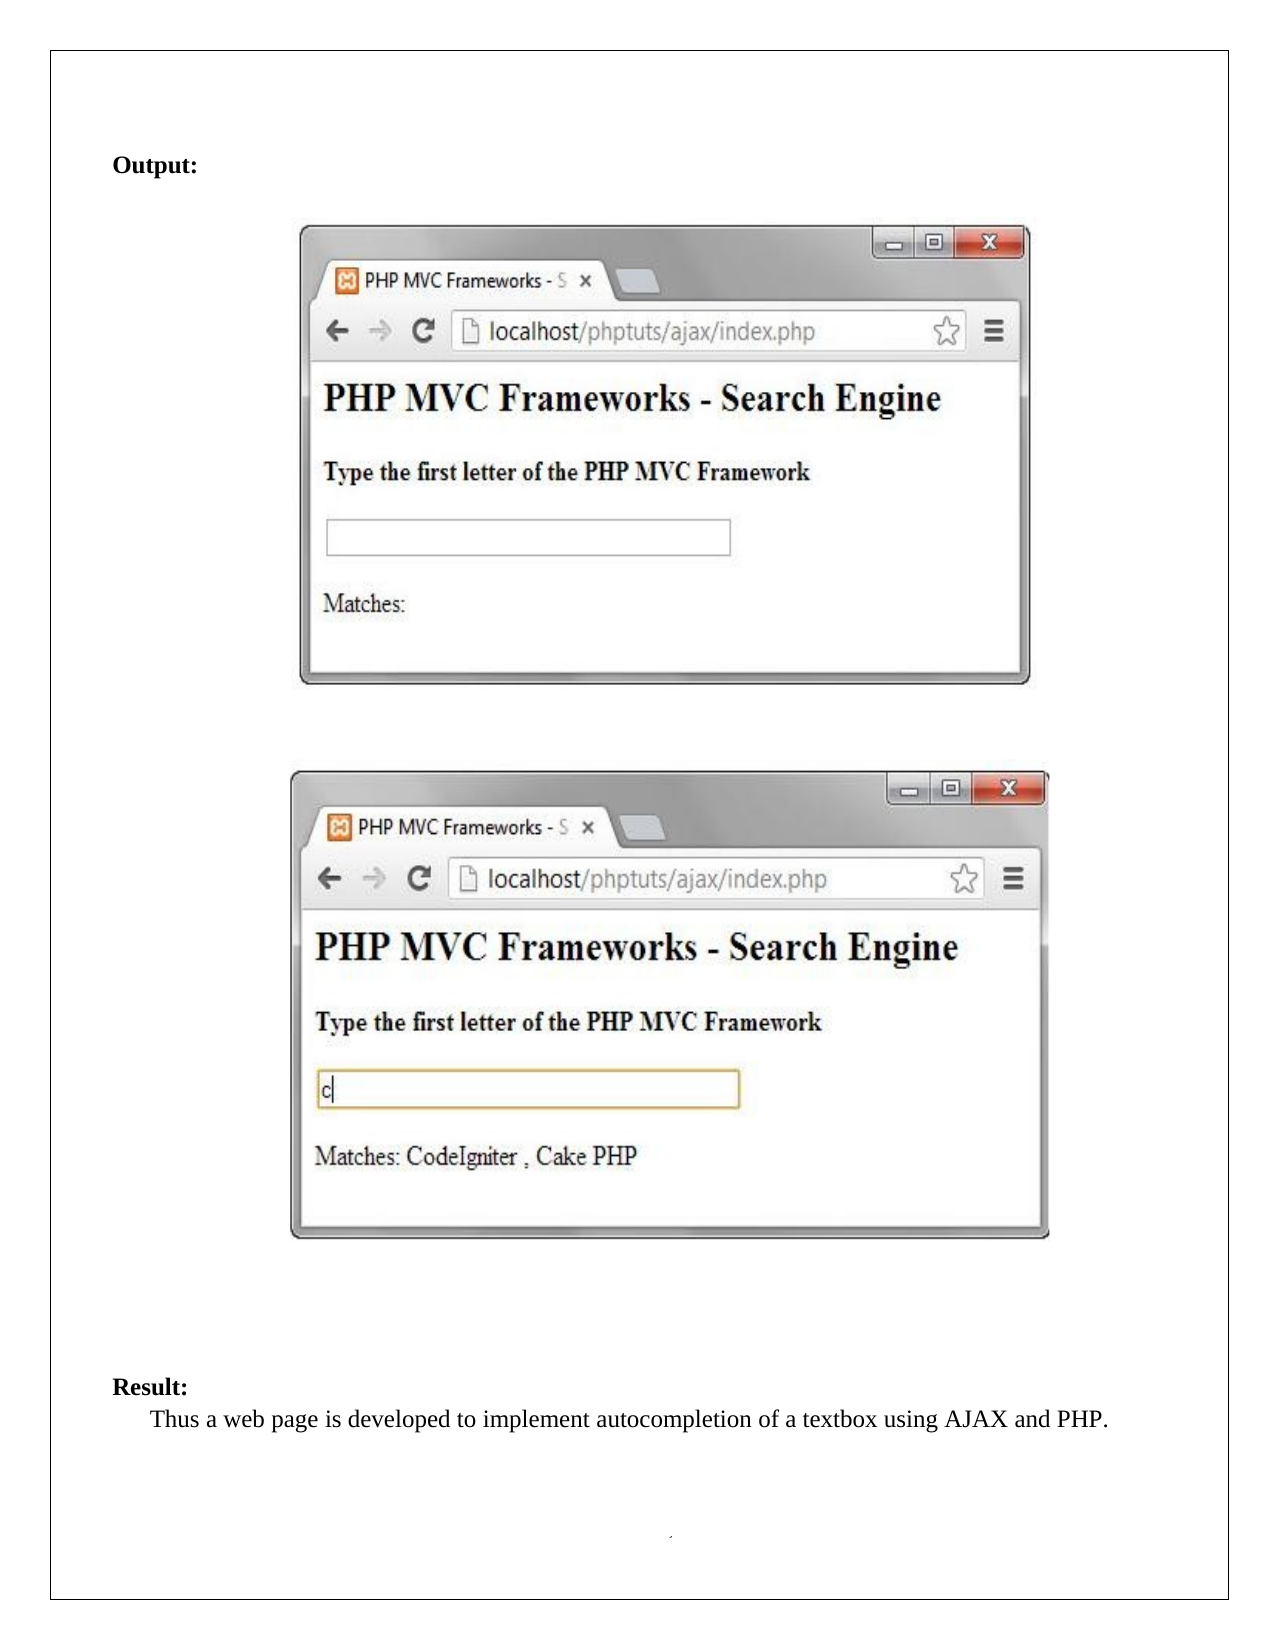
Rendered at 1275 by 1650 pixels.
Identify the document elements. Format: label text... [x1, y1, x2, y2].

text Thus a web page is developed to implement autocompletion of a textbox using AJAX and PHP. [149, 1404, 1228, 1433]
picture [291, 217, 1038, 690]
subtitle Output: [112, 151, 1228, 179]
text Result: [112, 1372, 1228, 1401]
picture [289, 759, 1050, 1241]
